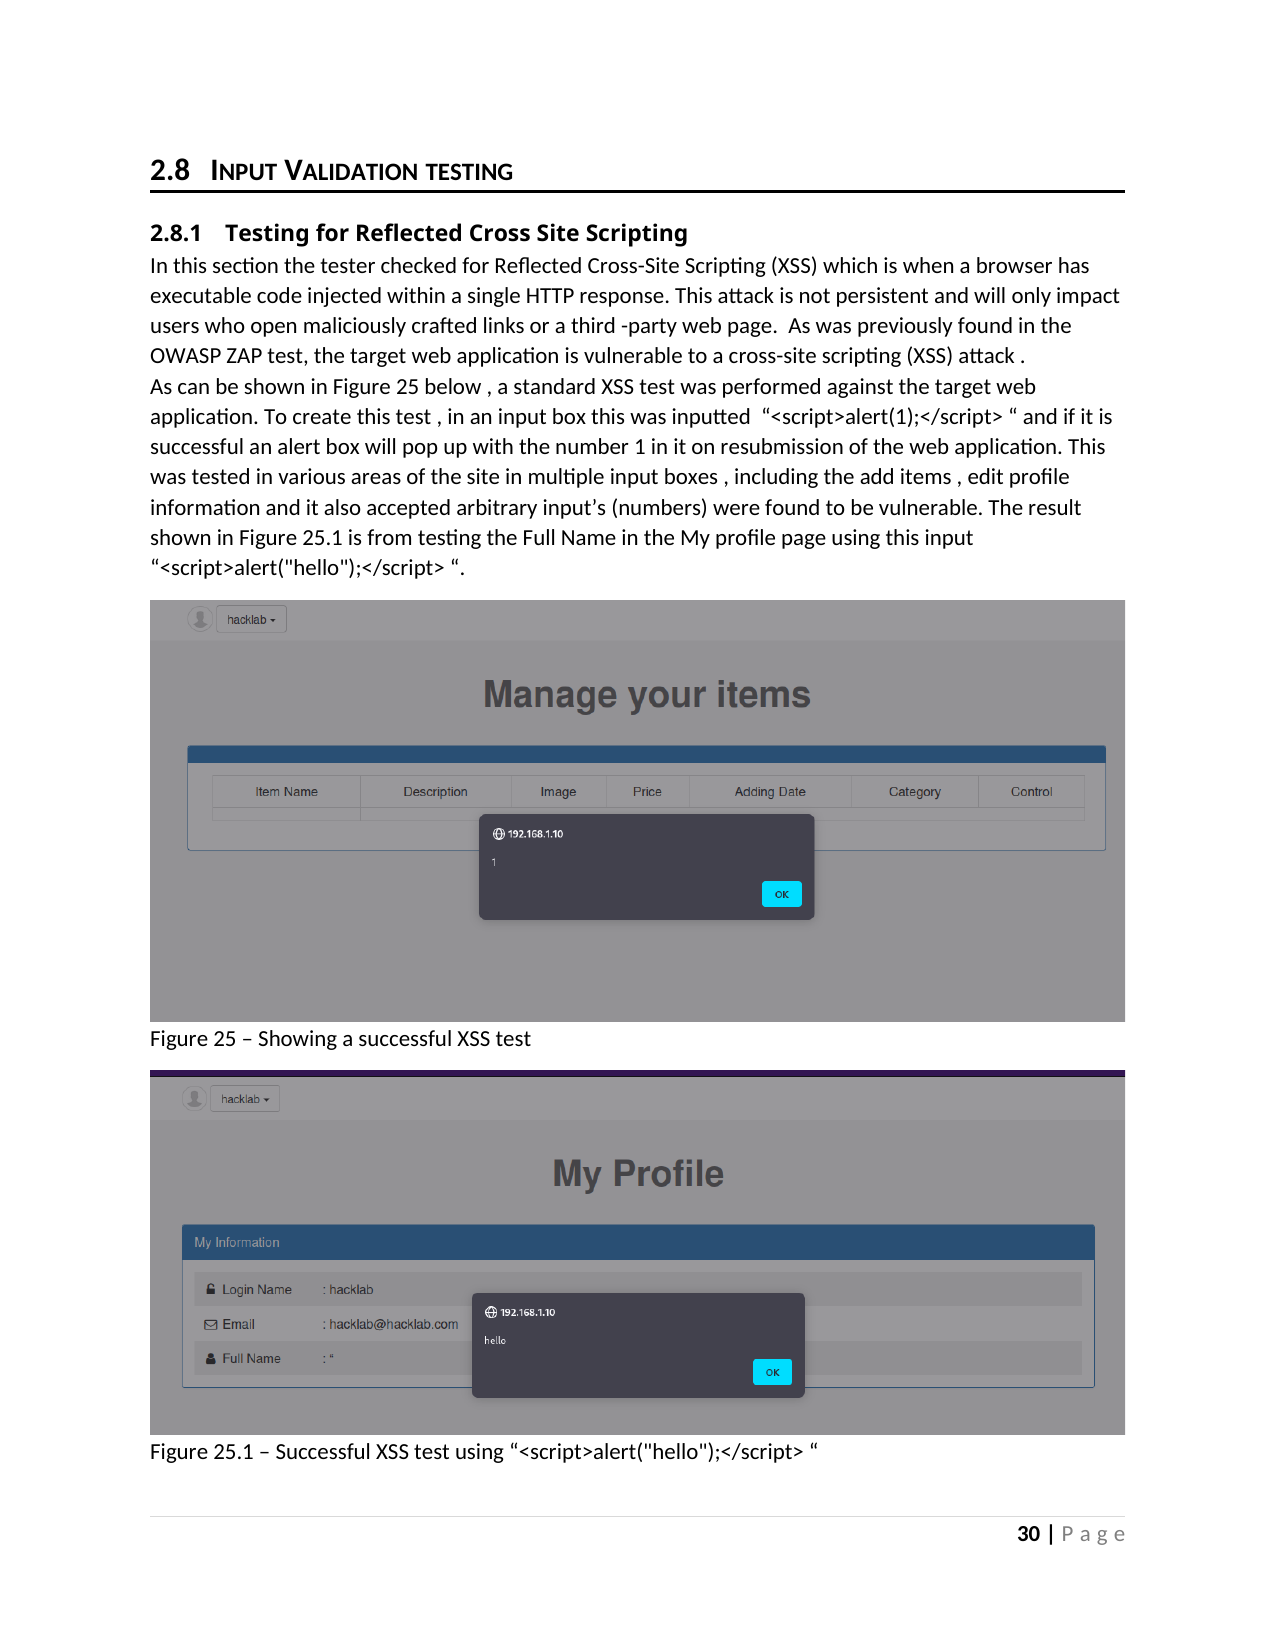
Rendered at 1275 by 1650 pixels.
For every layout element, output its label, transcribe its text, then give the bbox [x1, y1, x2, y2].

picture [150, 600, 1125, 1022]
picture [150, 1070, 1125, 1435]
subtitle Testing for Reflected Cross Site Scripting [150, 217, 1125, 248]
text Figure 25 – Showing a successful XSS test [150, 1022, 1125, 1052]
text In this section the tester checked for Reflected Cross-Site Scripting (XSS) which is when a browser has executable code injected within a single HTTP response. This attack is not persistent and will only impact users who open maliciously crafted links or a third -party web page. As was previously found in the OWASP ZAP test, the target web application is vulnerable to a cross-site scripting (XSS) attack . As can be shown in Figure 25 below , a standard XSS test was performed against the target web application. To create this test , in an input box this was inputted “<script>alert(1);</script> “ and if it is successful an alert box will pop up with the number 1 in it on resubmission of the web application. This was tested in various areas of the site in multiple input boxes , including the add items , edit profile information and it also accepted arbitrary input’s (numbers) were found to be vulnerable. The result shown in Figure 25.1 is from testing the Full Name in the My profile page using this input “<script>alert("hello");</script> “. [150, 251, 1125, 581]
text Figure 25.1 – Successful XSS test using “<script>alert("hello");</script> “ [150, 1435, 1125, 1465]
subtitle Input Validation testing [150, 150, 1125, 190]
